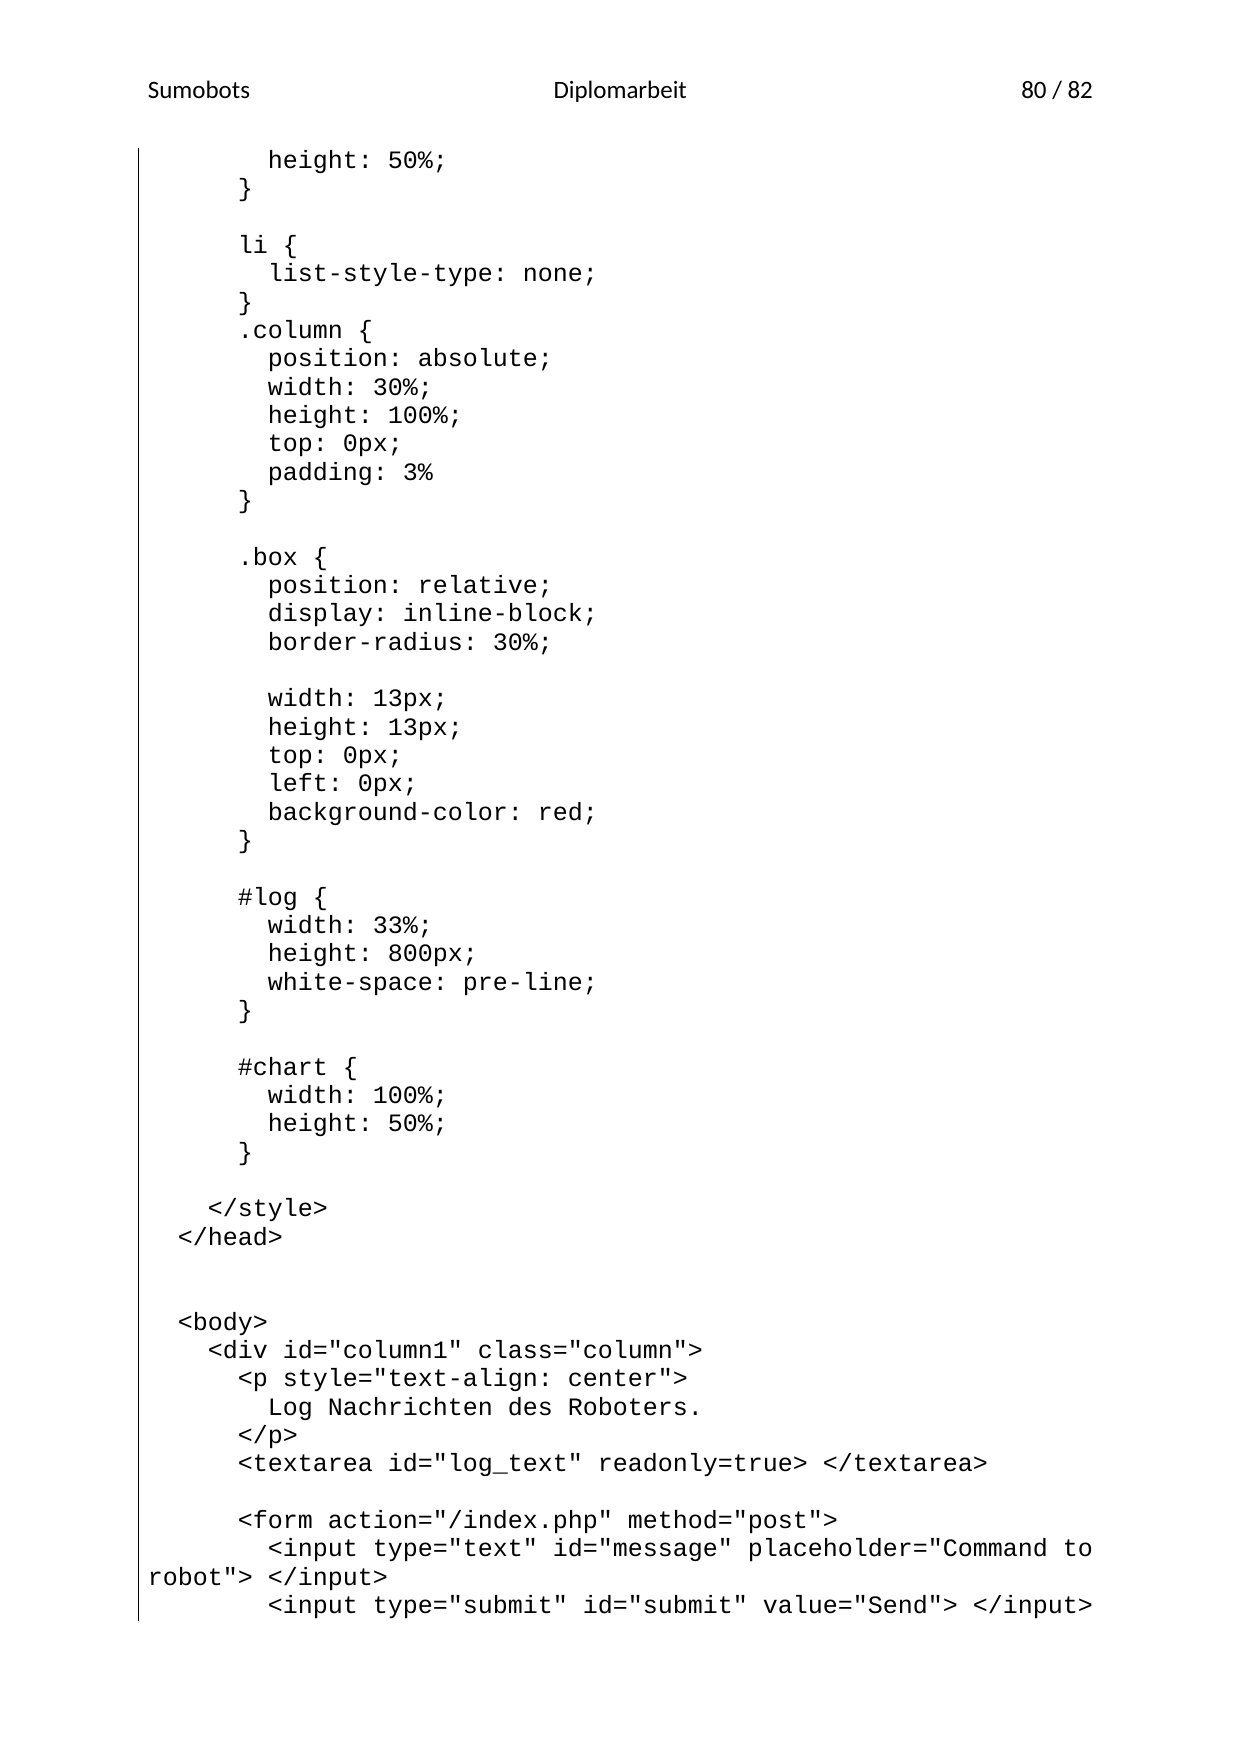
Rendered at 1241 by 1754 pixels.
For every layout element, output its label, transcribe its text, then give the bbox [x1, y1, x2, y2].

text width: 30%; [148, 374, 1093, 403]
text width: 33%; [148, 913, 1093, 941]
text height: 100%; [148, 403, 1093, 431]
text height: 800px; [148, 941, 1093, 969]
text list-style-type: none; [148, 261, 1093, 289]
text } [148, 176, 1093, 204]
text <input type="submit" id="submit" value="Send"> </input> [148, 1593, 1093, 1621]
text .column { [148, 318, 1093, 346]
text display: inline-block; [148, 601, 1093, 629]
text <div id="column1" class="column"> [148, 1338, 1093, 1366]
text #chart { [148, 1054, 1093, 1083]
text left: 0px; [148, 771, 1093, 799]
text } [148, 289, 1093, 318]
text position: absolute; [148, 346, 1093, 374]
text <input type="text" id="message" placeholder="Command to robot"> </input> [148, 1536, 1093, 1593]
text </head> [148, 1224, 1093, 1253]
text position: relative; [148, 573, 1093, 601]
text } [148, 488, 1093, 516]
text top: 0px; [148, 743, 1093, 771]
text </style> [148, 1196, 1093, 1224]
text background-color: red; [148, 799, 1093, 828]
text <body> [148, 1309, 1093, 1338]
text white-space: pre-line; [148, 969, 1093, 998]
text height: 50%; [148, 1111, 1093, 1139]
text Log Nachrichten des Roboters. [148, 1394, 1093, 1423]
text height: 50%; [148, 148, 1093, 176]
text .box { [148, 544, 1093, 573]
text li { [148, 233, 1093, 261]
text <textarea id="log_text" readonly=true> </textarea> [148, 1451, 1093, 1479]
text <form action="/index.php" method="post"> [148, 1508, 1093, 1536]
text top: 0px; [148, 431, 1093, 459]
text </p> [148, 1423, 1093, 1451]
text <p style="text-align: center"> [148, 1366, 1093, 1394]
text } [148, 998, 1093, 1026]
text } [148, 828, 1093, 856]
text width: 100%; [148, 1083, 1093, 1111]
text } [148, 1139, 1093, 1168]
text padding: 3% [148, 459, 1093, 488]
text border-radius: 30%; [148, 629, 1093, 658]
text height: 13px; [148, 714, 1093, 743]
text #log { [148, 884, 1093, 913]
text width: 13px; [148, 686, 1093, 714]
